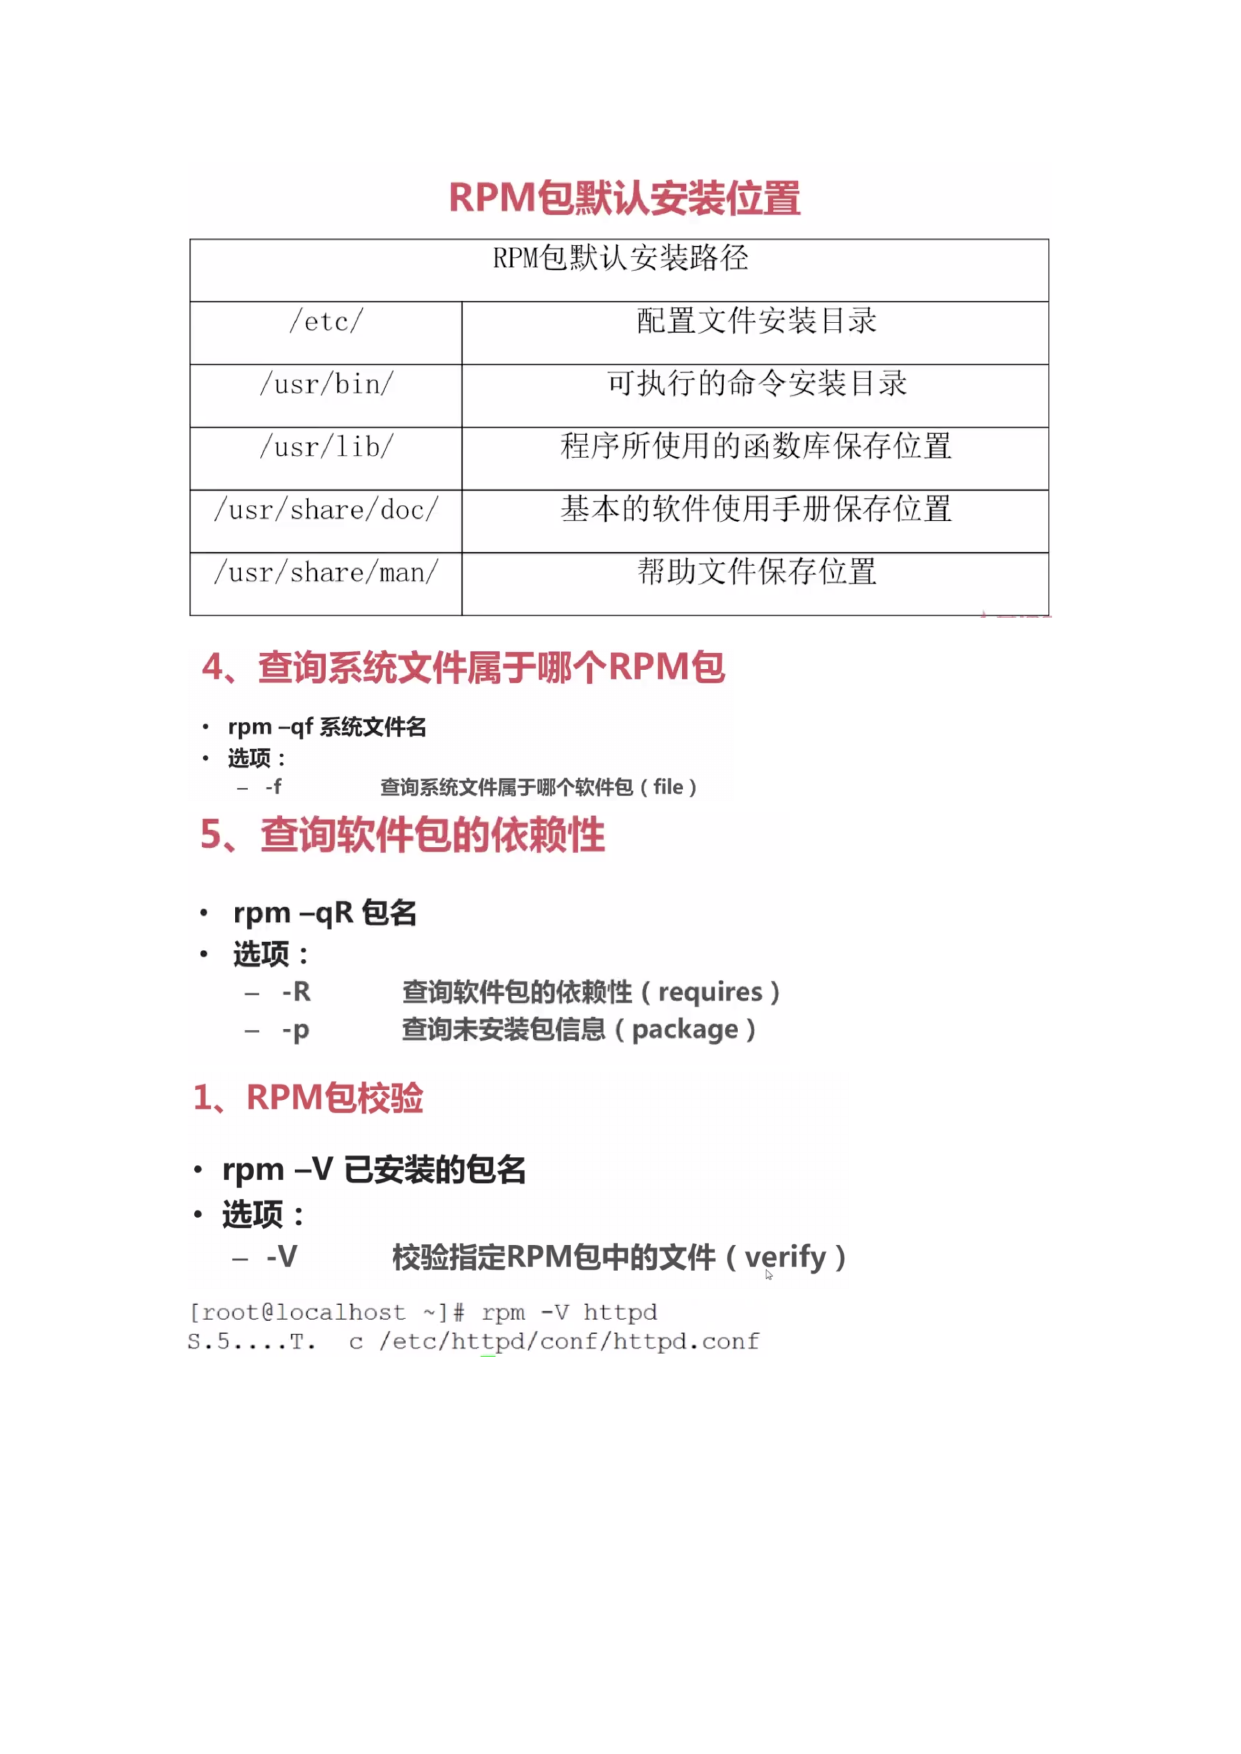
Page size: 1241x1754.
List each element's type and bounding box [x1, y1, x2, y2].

picture [187, 649, 734, 801]
picture [187, 162, 1053, 618]
picture [187, 1299, 768, 1357]
picture [187, 1072, 849, 1289]
picture [187, 812, 791, 1065]
